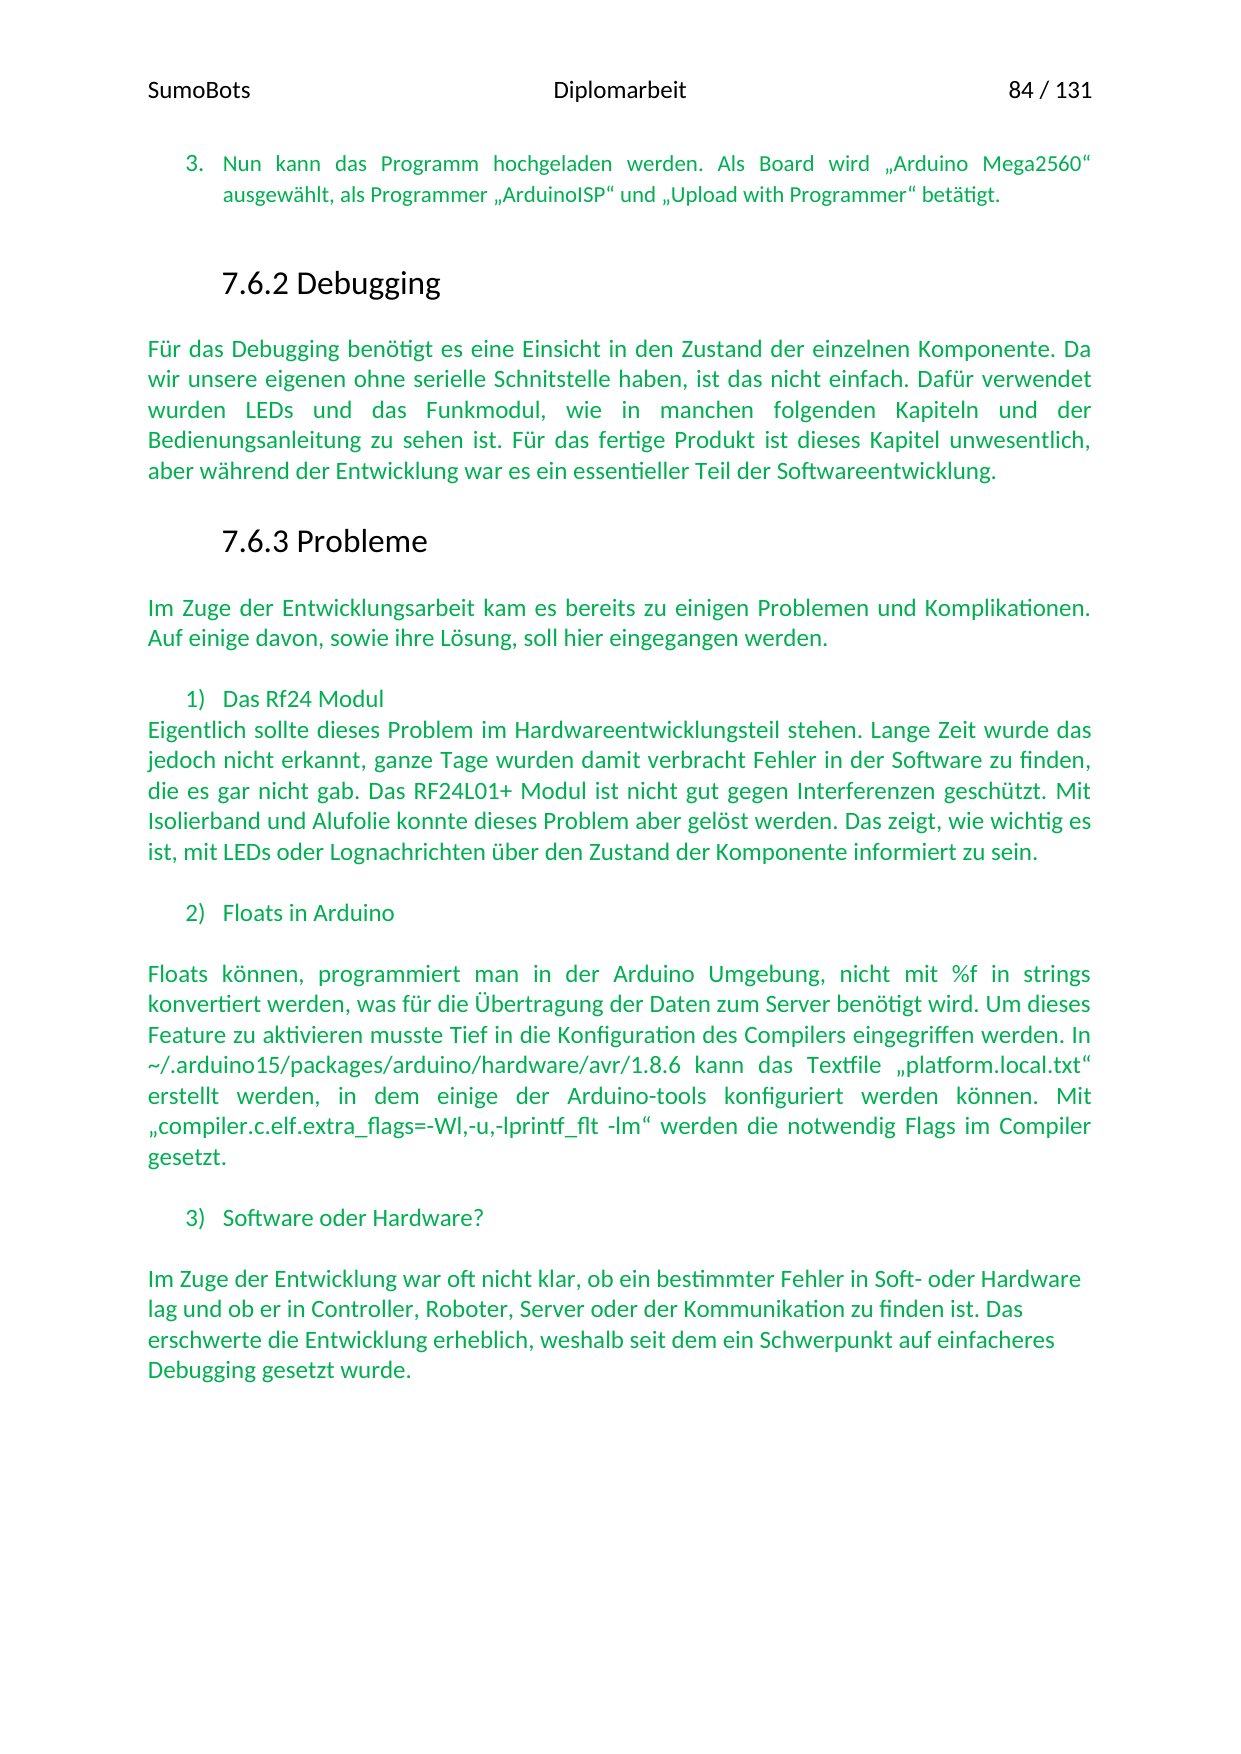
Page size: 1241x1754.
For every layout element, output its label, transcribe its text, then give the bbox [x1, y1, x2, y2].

text Für das Debugging benötigt es eine Einsicht in den Zustand der einzelnen Komponente. Da wir unsere eigenen ohne serielle Schnitstelle haben, ist das nicht einfach. Dafür verwendet wurden LEDs und das Funkmodul, wie in manchen folgenden Kapiteln und der Bedienungsanleitung zu sehen ist. Für das fertige Produkt ist dieses Kapitel unwesentlich, aber während der Entwicklung war es ein essentieller Teil der Softwareentwicklung. [148, 333, 1093, 486]
list Software oder Hardware? [185, 1202, 1093, 1233]
subtitle Debugging [221, 262, 1093, 303]
subtitle Probleme [221, 520, 1093, 561]
text Im Zuge der Entwicklungsarbeit kam es bereits zu einigen Problemen und Komplikationen. Auf einige davon, sowie ihre Lösung, soll hier eingegangen werden. [148, 592, 1093, 653]
text Floats können, programmiert man in der Arduino Umgebung, nicht mit %f in strings konvertiert werden, was für die Übertragung der Daten zum Server benötigt wird. Um dieses Feature zu aktivieren musste Tief in die Konfiguration des Compilers eingegriffen werden. In ~/.arduino15/packages/arduino/hardware/avr/1.8.6 kann das Textfile „platform.local.txt“ erstellt werden, in dem einige der Arduino-tools konfiguriert werden können. Mit „compiler.c.elf.extra_flags=-Wl,-u,-lprintf_flt -lm“ werden die notwendig Flags im Compiler gesetzt. [148, 958, 1093, 1172]
list Nun kann das Programm hochgeladen werden. Als Board wird „Arduino Mega2560“ ausgewählt, als Programmer „ArduinoISP“ und „Upload with Programmer“ betätigt. [185, 148, 1093, 208]
text Im Zuge der Entwicklung war oft nicht klar, ob ein bestimmter Fehler in Soft- oder Hardware lag und ob er in Controller, Roboter, Server oder der Kommunikation zu finden ist. Das erschwerte die Entwicklung erheblich, weshalb seit dem ein Schwerpunkt auf einfacheres Debugging gesetzt wurde. [148, 1263, 1093, 1385]
list Das Rf24 Modul [185, 683, 1093, 714]
text Eigentlich sollte dieses Problem im Hardwareentwicklungsteil stehen. Lange Zeit wurde das jedoch nicht erkannt, ganze Tage wurden damit verbracht Fehler in der Software zu finden, die es gar nicht gab. Das RF24L01+ Modul ist nicht gut gegen Interferenzen geschützt. Mit Isolierband und Alufolie konnte dieses Problem aber gelöst werden. Das zeigt, wie wichtig es ist, mit LEDs oder Lognachrichten über den Zustand der Komponente informiert zu sein. [148, 714, 1093, 866]
list Floats in Arduino [185, 897, 1093, 927]
